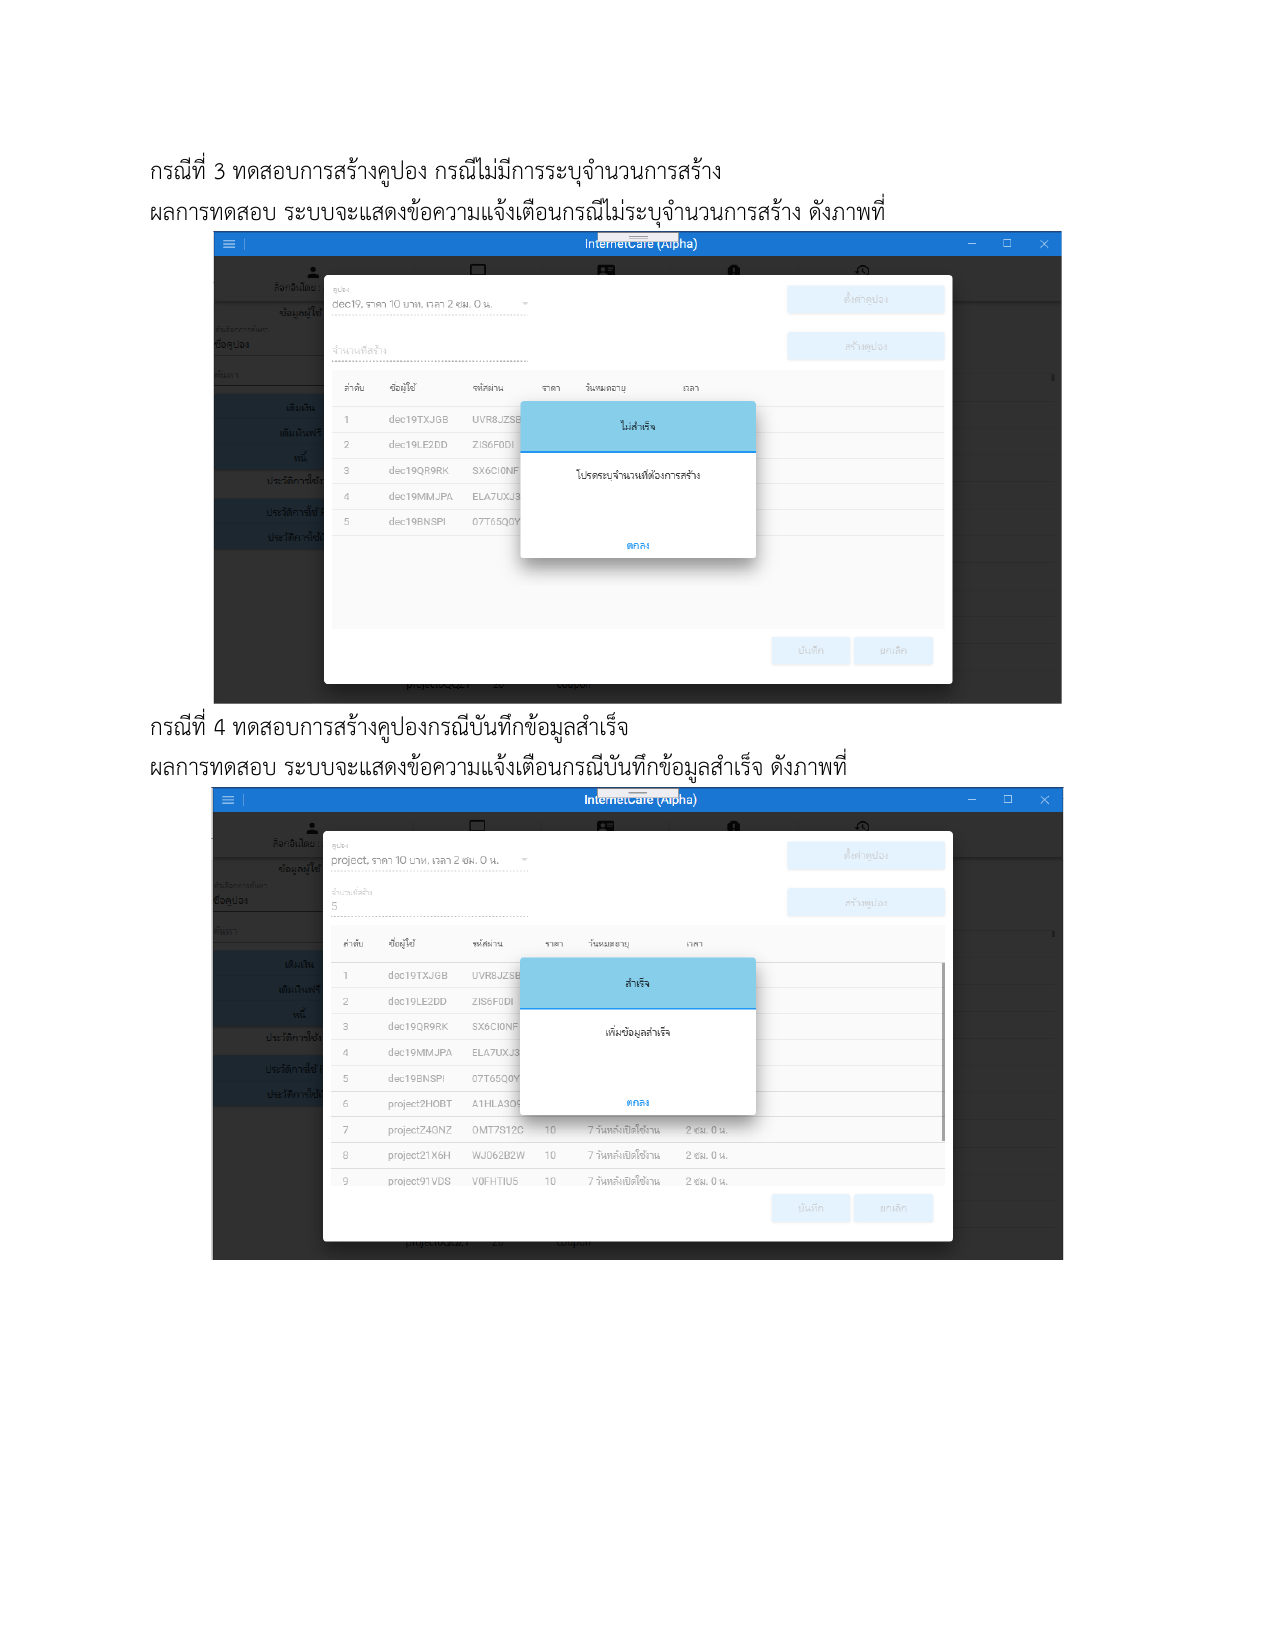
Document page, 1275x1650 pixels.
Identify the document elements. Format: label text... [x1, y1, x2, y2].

text กรณีที่ 3 ทดสอบการสร้างคูปอง กรณีไม่มีการระบุจำนวนการสร้าง [150, 150, 1125, 188]
text ผลการทดสอบ ระบบจะแสดงข้อความแจ้งเตือนกรณีบันทึกข้อมูลสำเร็จ ดังภาพที่ [150, 746, 1125, 784]
picture [211, 787, 1064, 1260]
text ผลการทดสอบ ระบบจะแสดงข้อความแจ้งเตือนกรณีไม่ระบุจำนวนการสร้าง ดังภาพที่ [150, 191, 1125, 228]
text กรณีที่ 4 ทดสอบการสร้างคูปองกรณีบันทึกข้อมูลสำเร็จ [150, 706, 1125, 743]
picture [213, 231, 1062, 704]
